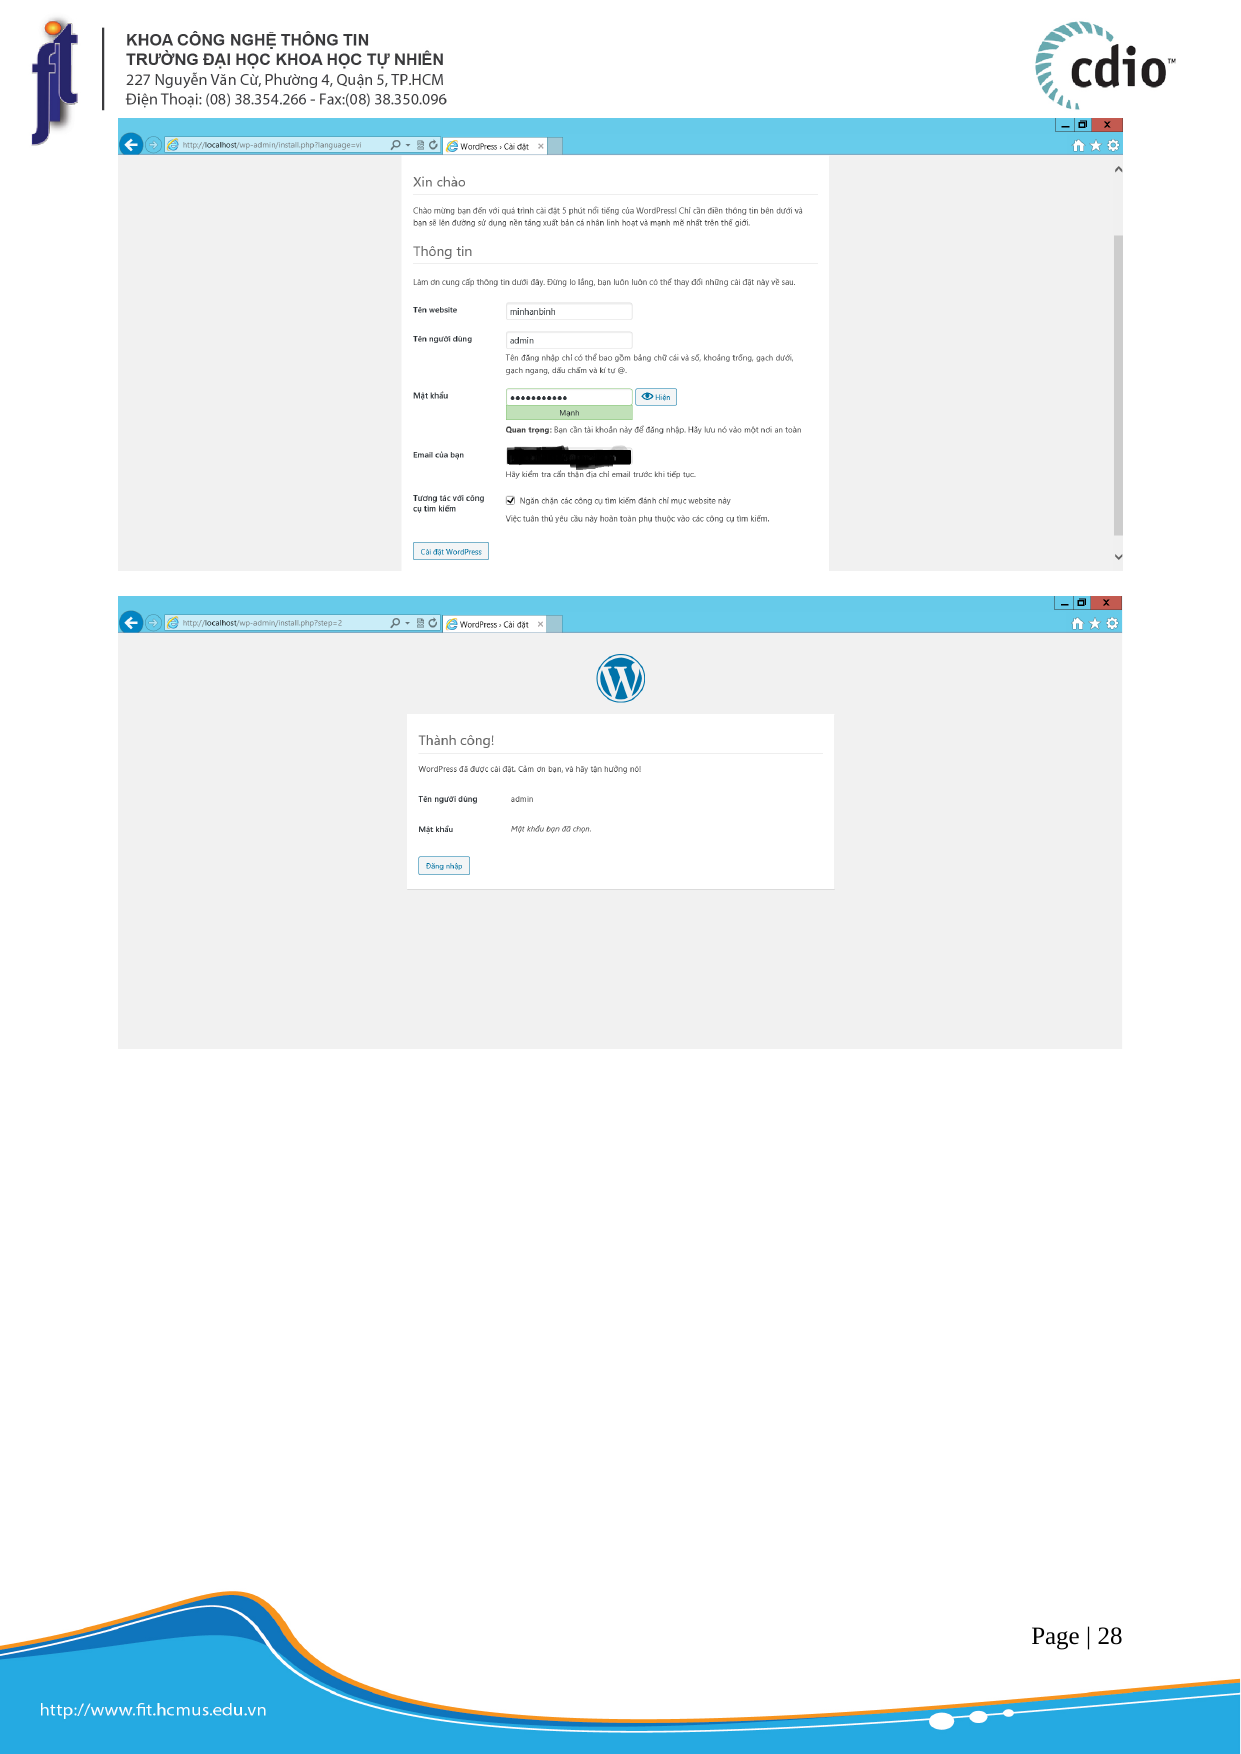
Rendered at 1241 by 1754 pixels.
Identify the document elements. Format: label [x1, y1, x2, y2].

picture [0, 1588, 1241, 1754]
picture [118, 596, 1123, 1049]
picture [8, 10, 1188, 572]
